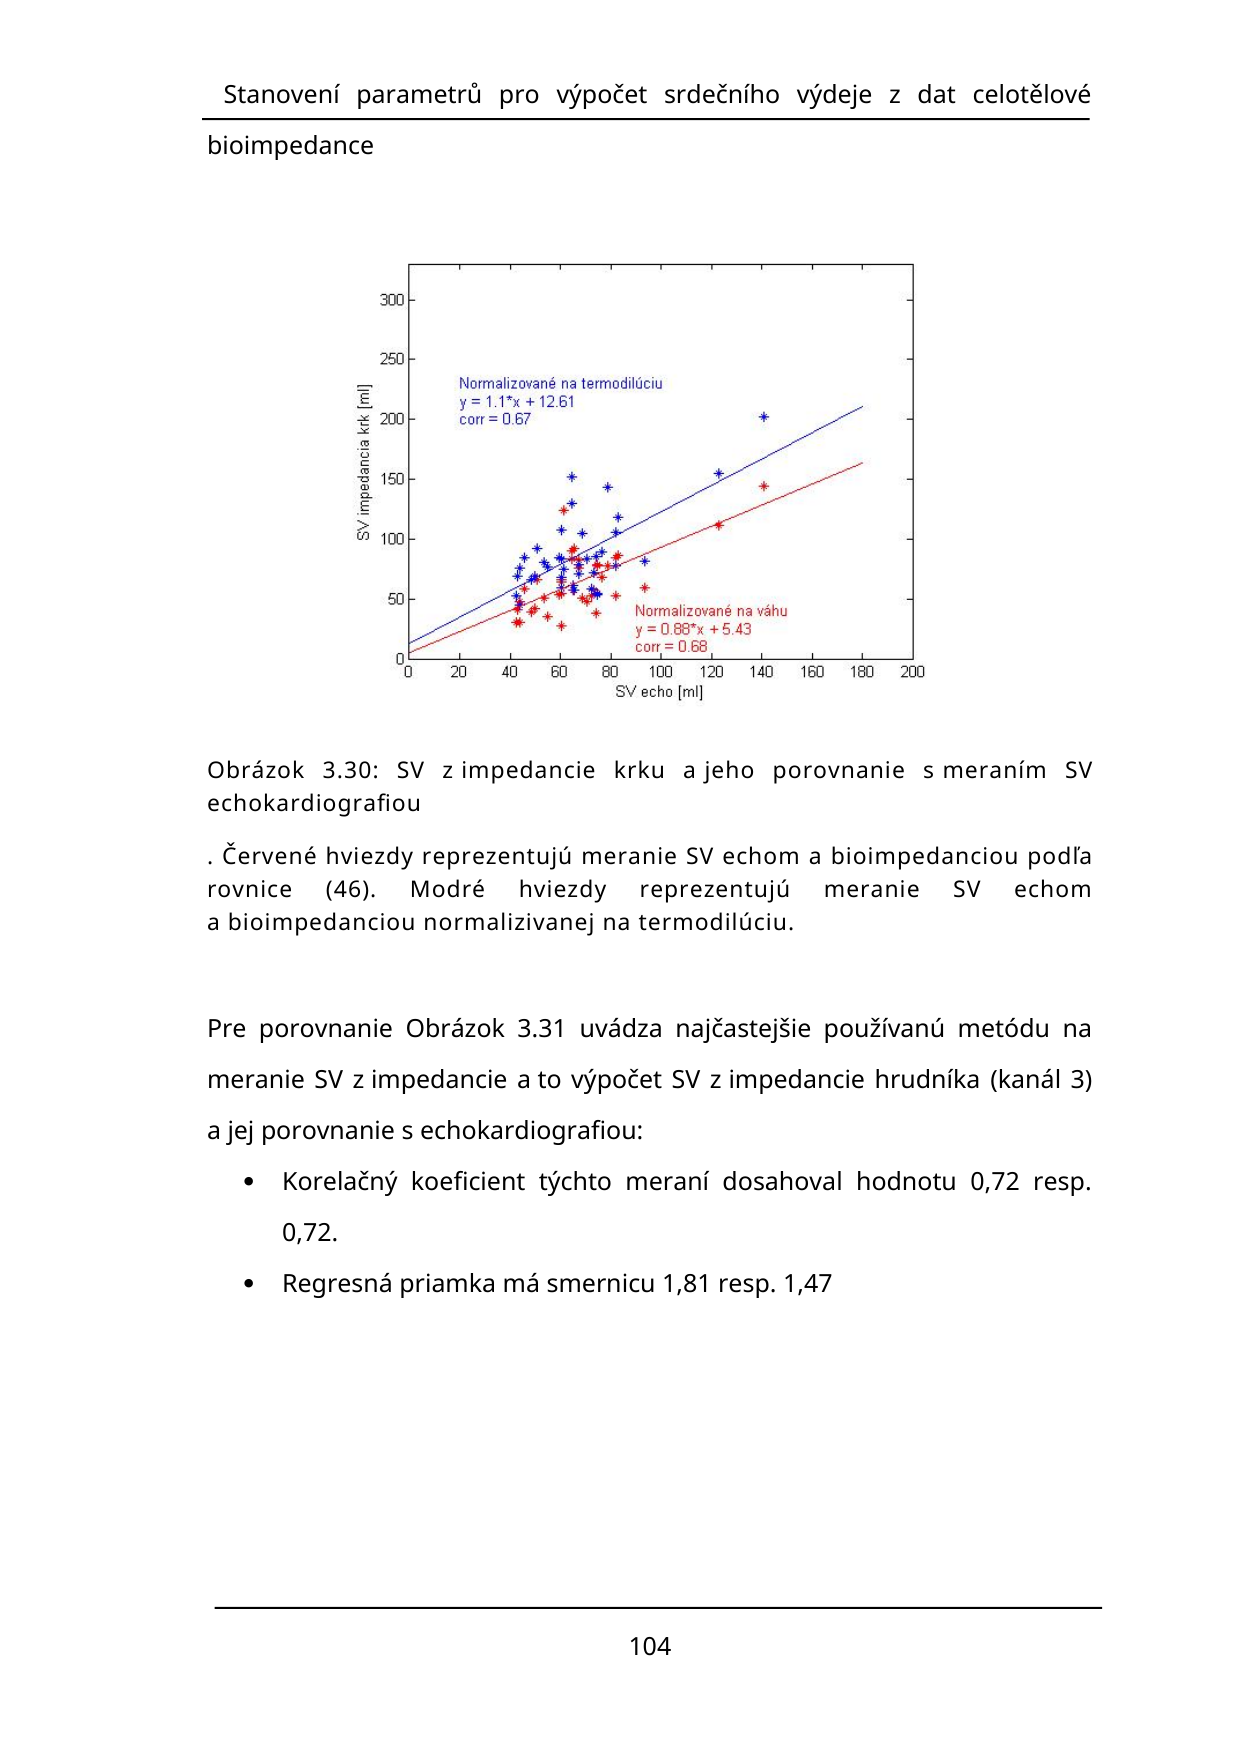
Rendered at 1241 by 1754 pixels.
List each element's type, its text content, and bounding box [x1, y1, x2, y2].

picture [326, 227, 974, 712]
list Korelačný koeficient týchto meraní dosahoval hodnotu 0,72 resp. 0,72. [244, 1164, 1092, 1249]
text . Červené hviezdy reprezentujú meranie SV echom a bioimpedanciou podľa rovnice (46). Modré hviezdy reprezentujú meranie SV echom a bioimpedanciou normalizivanej na termodilúciu. [207, 840, 1092, 937]
list Regresná priamka má smernicu 1,81 resp. 1,47 [244, 1266, 1092, 1300]
